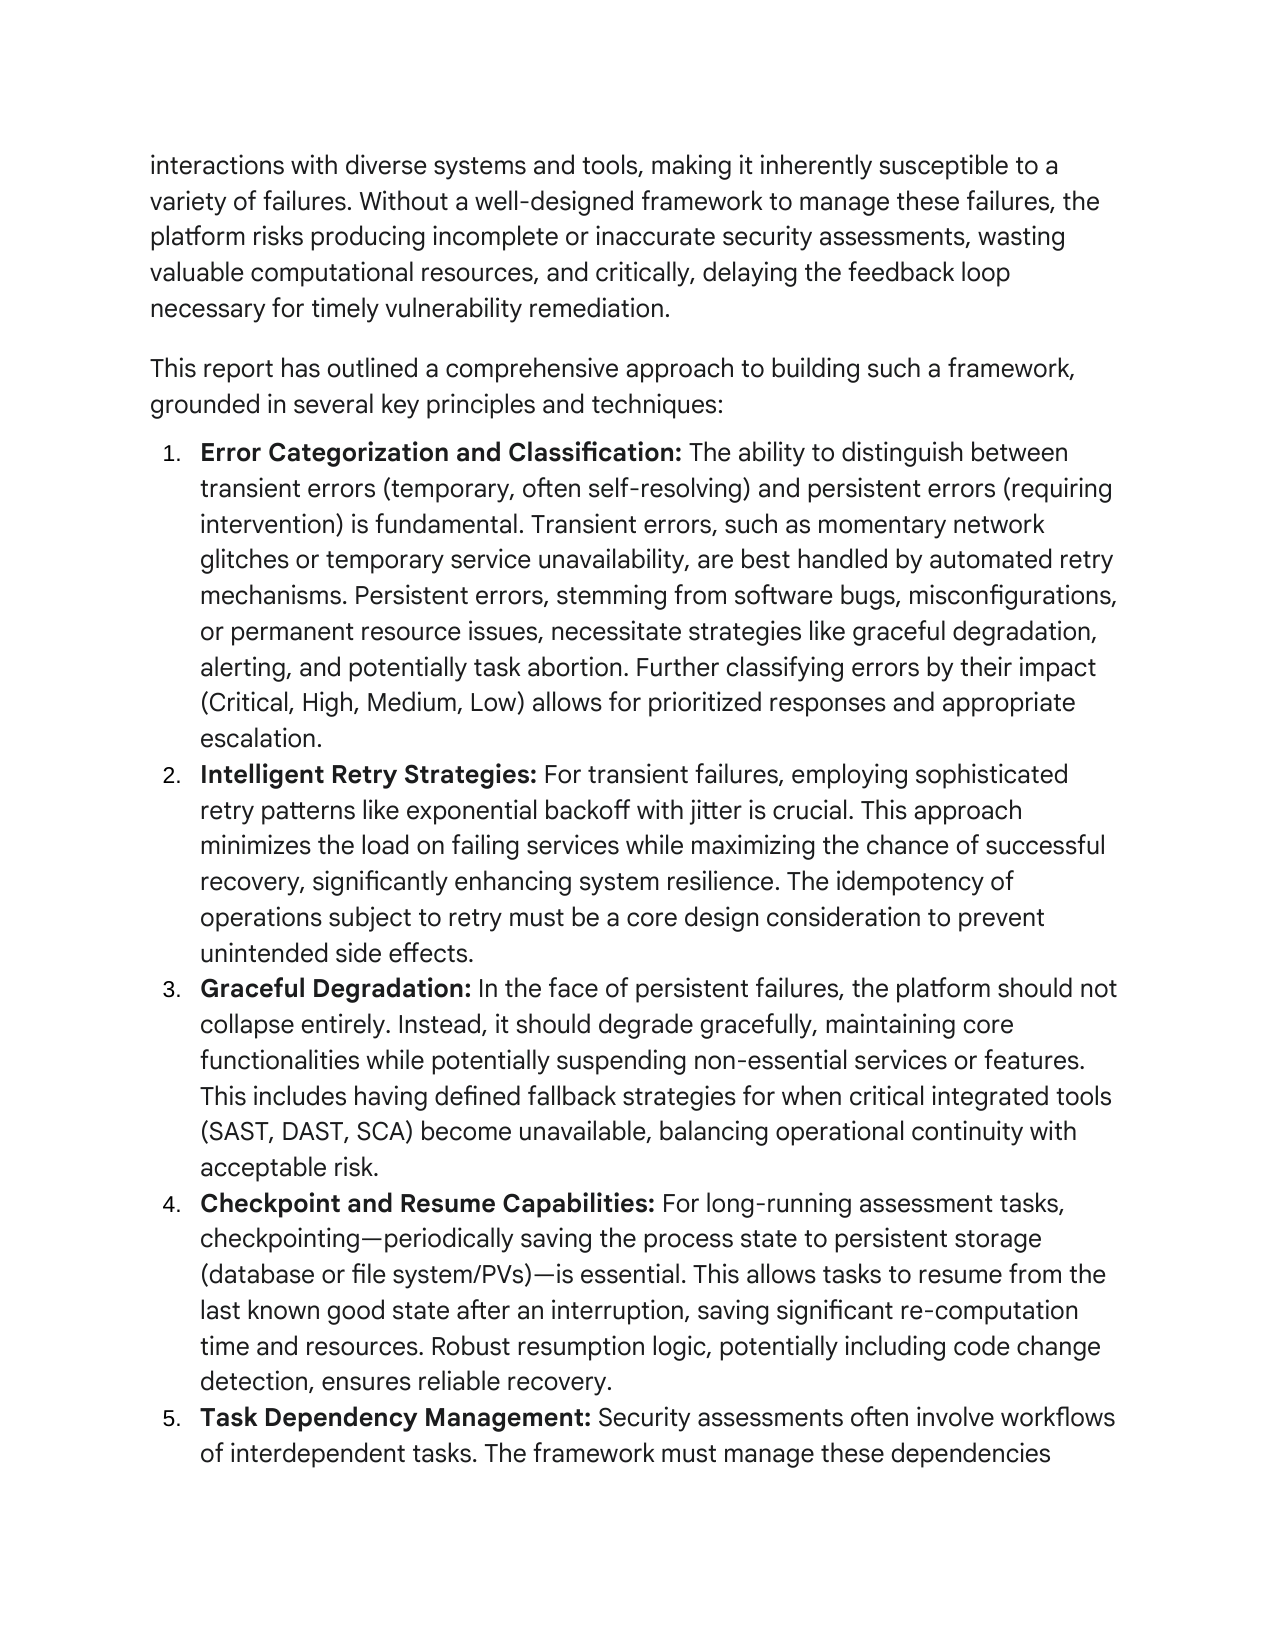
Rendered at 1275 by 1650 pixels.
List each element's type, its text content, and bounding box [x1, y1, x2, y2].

list Error Categorization and Classification: The ability to distinguish between transient errors (temporary, often self-resolving) and persistent errors (requiring intervention) is fundamental. Transient errors, such as momentary network glitches or temporary service unavailability, are best handled by automated retry mechanisms. Persistent errors, stemming from software bugs, misconfigurations, or permanent resource issues, necessitate strategies like graceful degradation, alerting, and potentially task abortion. Further classifying errors by their impact (Critical, High, Medium, Low) allows for prioritized responses and appropriate escalation. [162, 438, 1125, 755]
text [150, 150, 1125, 324]
list Intelligent Retry Strategies: For transient failures, employing sophisticated retry patterns like exponential backoff with jitter is crucial. This approach minimizes the load on failing services while maximizing the chance of successful recovery, significantly enhancing system resilience. The idempotency of operations subject to retry must be a core design consideration to prevent unintended side effects. [162, 759, 1125, 969]
text This report has outlined a comprehensive approach to building such a framework, grounded in several key principles and techniques: [150, 354, 1125, 421]
list Checkpoint and Resume Capabilities: For long-running assessment tasks, checkpointing—periodically saving the process state to persistent storage (database or file system/PVs)—is essential. This allows tasks to resume from the last known good state after an interruption, saving significant re-computation time and resources. Robust resumption logic, potentially including code change detection, ensures reliable recovery. [162, 1188, 1125, 1398]
list Graceful Degradation: In the face of persistent failures, the platform should not collapse entirely. Instead, it should degrade gracefully, maintaining core functionalities while potentially suspending non-essential services or features. This includes having defined fallback strategies for when critical integrated tools (SAST, DAST, SCA) become unavailable, balancing operational continuity with acceptable risk. [162, 973, 1125, 1183]
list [162, 1402, 1125, 1469]
